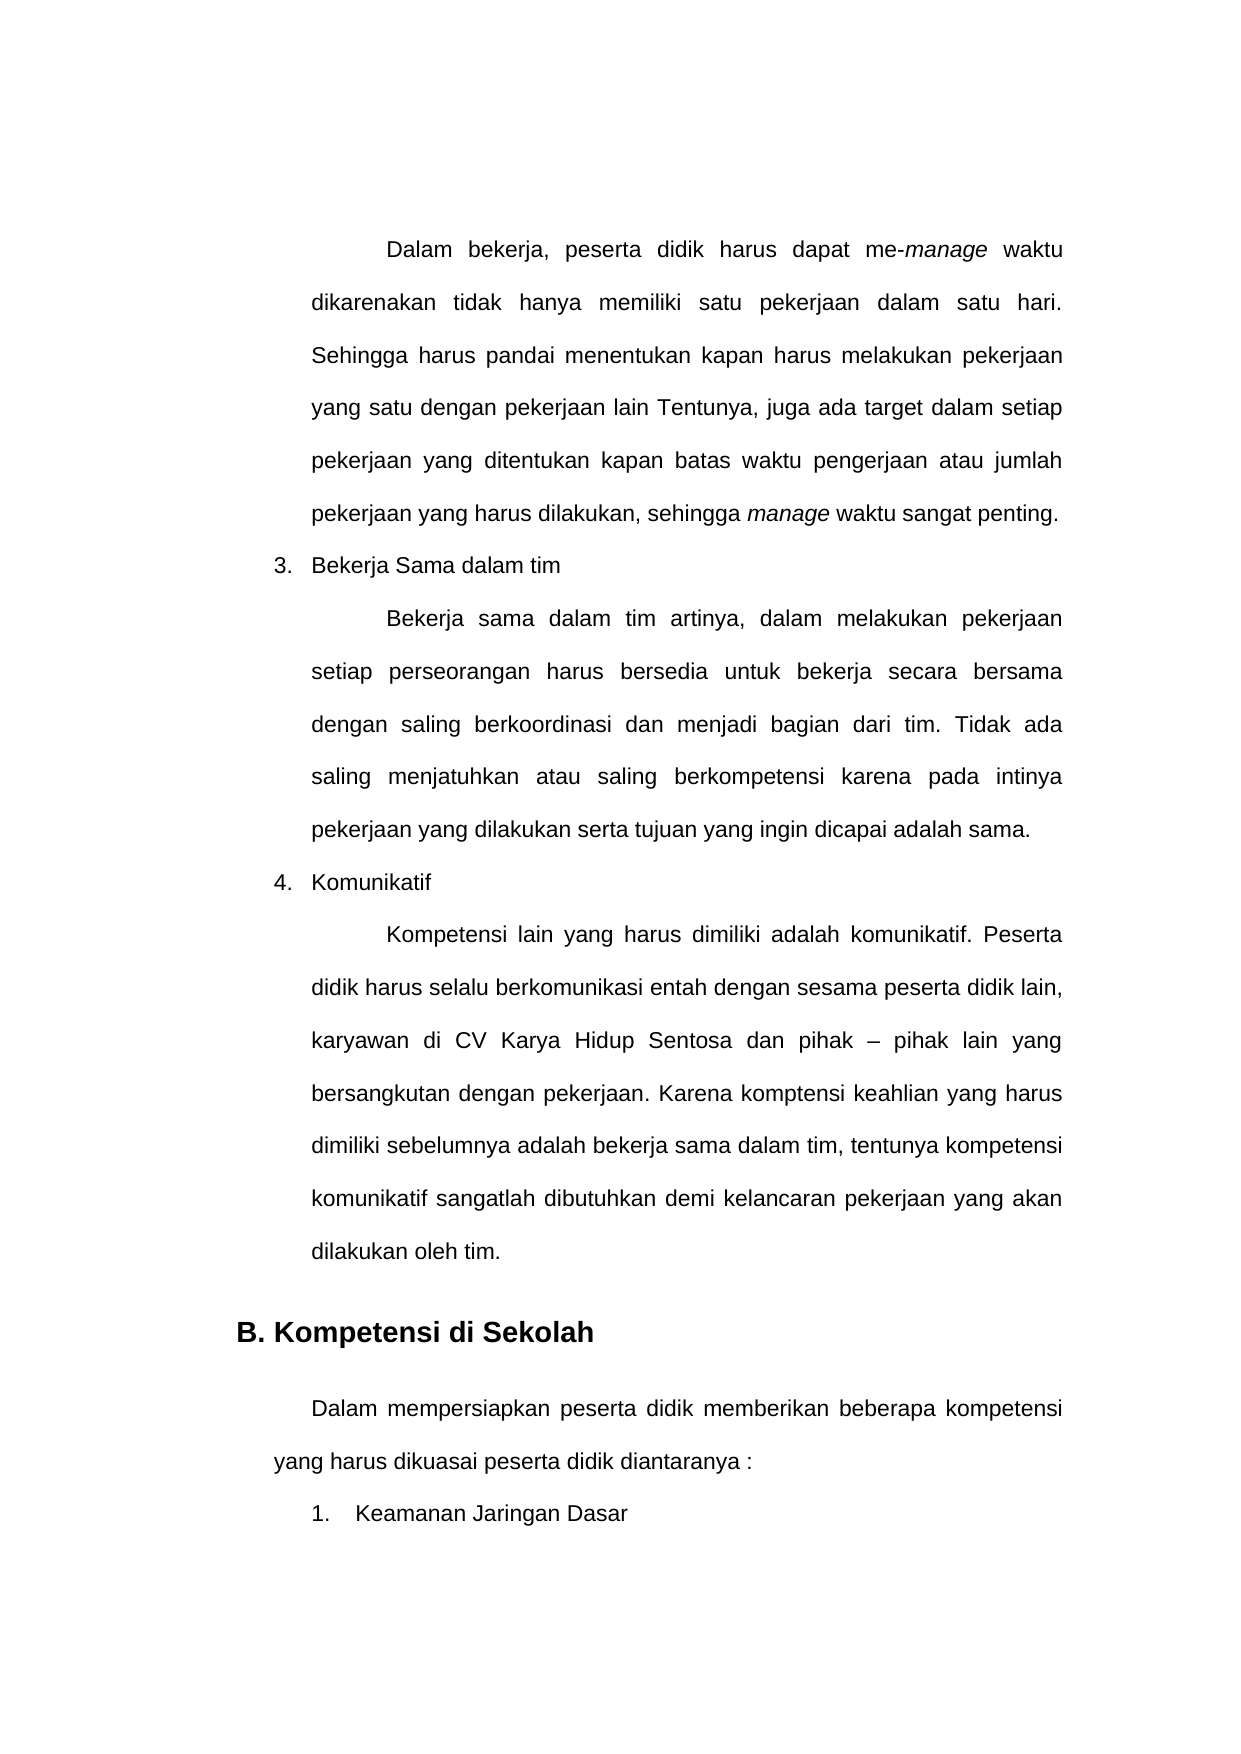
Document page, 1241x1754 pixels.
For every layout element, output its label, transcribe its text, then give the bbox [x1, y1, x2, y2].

subtitle Kompetensi di Sekolah [236, 1315, 1063, 1349]
list Dalam mempersiapkan peserta didik memberikan beberapa kompetensi yang harus dikuasai peserta didik diantaranya : [274, 1395, 1063, 1474]
list Dalam bekerja, peserta didik harus dapat me-manage waktu dikarenakan tidak hanya memiliki satu pekerjaan dalam satu hari. Sehingga harus pandai menentukan kapan harus melakukan pekerjaan yang satu dengan pekerjaan lain Tentunya, juga ada target dalam setiap pekerjaan yang ditentukan kapan batas waktu pengerjaan atau jumlah pekerjaan yang harus dilakukan, sehingga manage waktu sangat penting. [311, 236, 1063, 526]
list Keamanan Jaringan Dasar [311, 1500, 1063, 1527]
list Kompetensi lain yang harus dimiliki adalah komunikatif. Peserta didik harus selalu berkomunikasi entah dengan sesama peserta didik lain, karyawan di CV Karya Hidup Sentosa dan pihak – pihak lain yang bersangkutan dengan pekerjaan. Karena komptensi keahlian yang harus dimiliki sebelumnya adalah bekerja sama dalam tim, tentunya kompetensi komunikatif sangatlah dibutuhkan demi kelancaran pekerjaan yang akan dilakukan oleh tim. [311, 921, 1063, 1264]
list Bekerja Sama dalam tim [274, 552, 1063, 579]
list Komunikatif [274, 869, 1063, 895]
list Bekerja sama dalam tim artinya, dalam melakukan pekerjaan setiap perseorangan harus bersedia untuk bekerja secara bersama dengan saling berkoordinasi dan menjadi bagian dari tim. Tidak ada saling menjatuhkan atau saling berkompetensi karena pada intinya pekerjaan yang dilakukan serta tujuan yang ingin dicapai adalah sama. [311, 605, 1063, 842]
